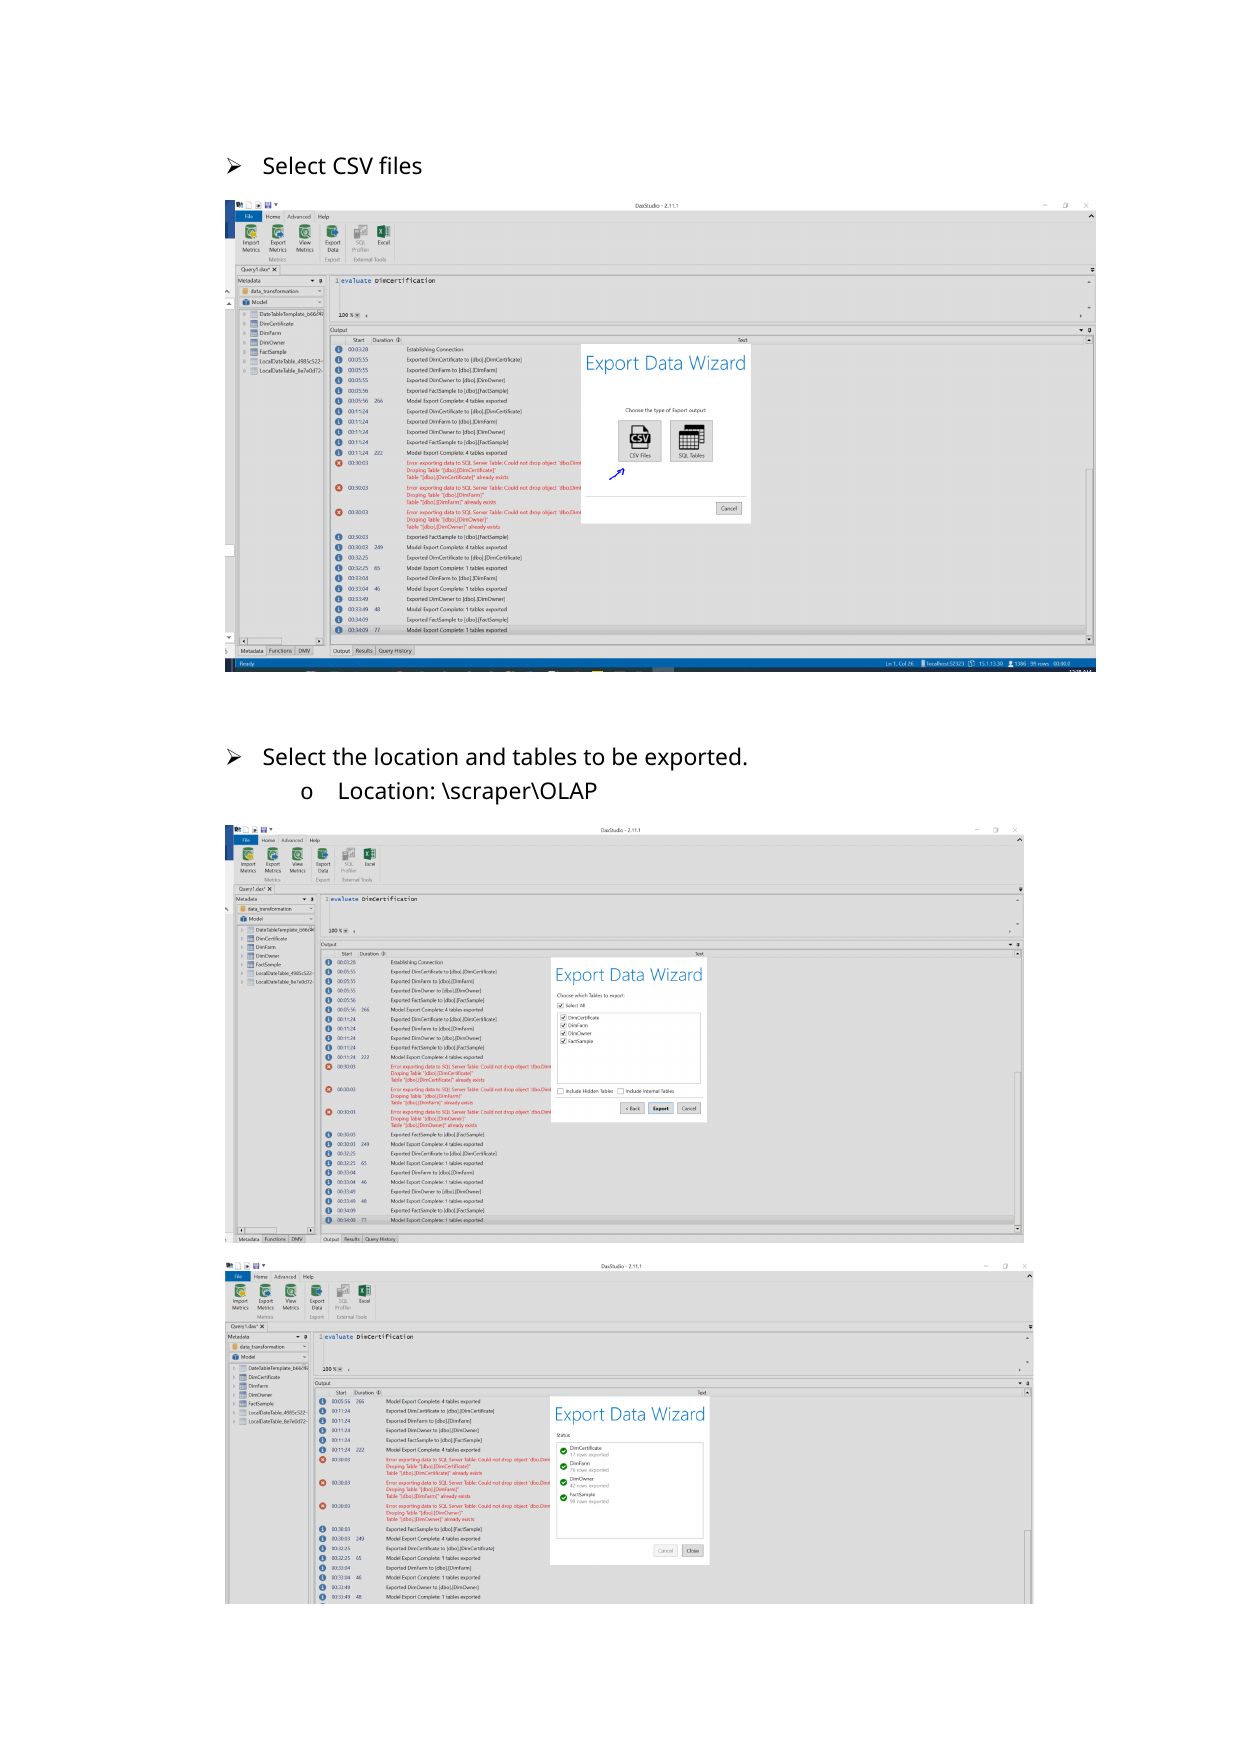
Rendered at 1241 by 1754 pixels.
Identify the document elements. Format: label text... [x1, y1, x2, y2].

list Location: \scraper\OLAP [300, 775, 1090, 806]
picture [225, 1261, 1034, 1604]
list Select CSV files [225, 150, 1090, 181]
list Select the location and tables to be exported. [225, 741, 1090, 772]
picture [225, 825, 1024, 1243]
picture [225, 200, 1096, 672]
